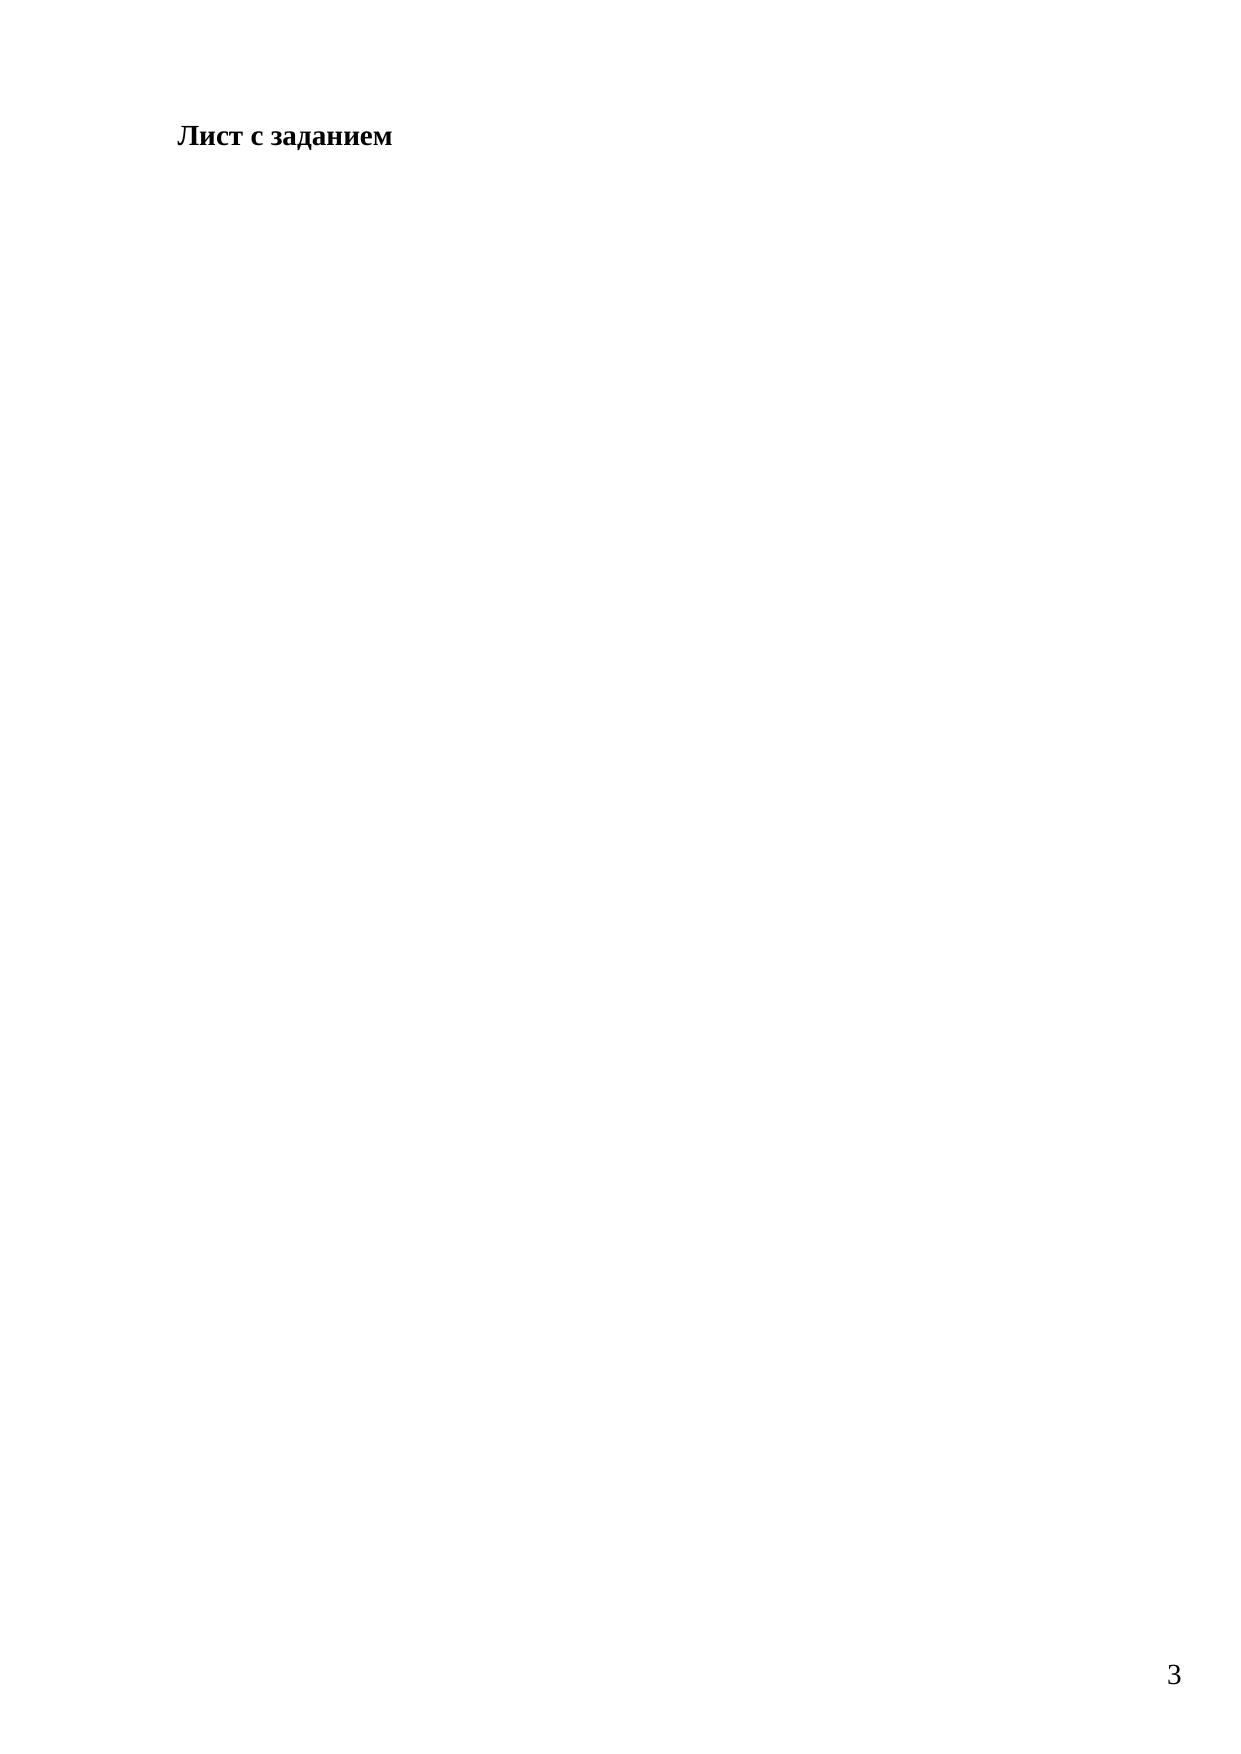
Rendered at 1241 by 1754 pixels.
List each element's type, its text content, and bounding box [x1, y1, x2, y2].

text Лист с заданием [177, 118, 1181, 152]
